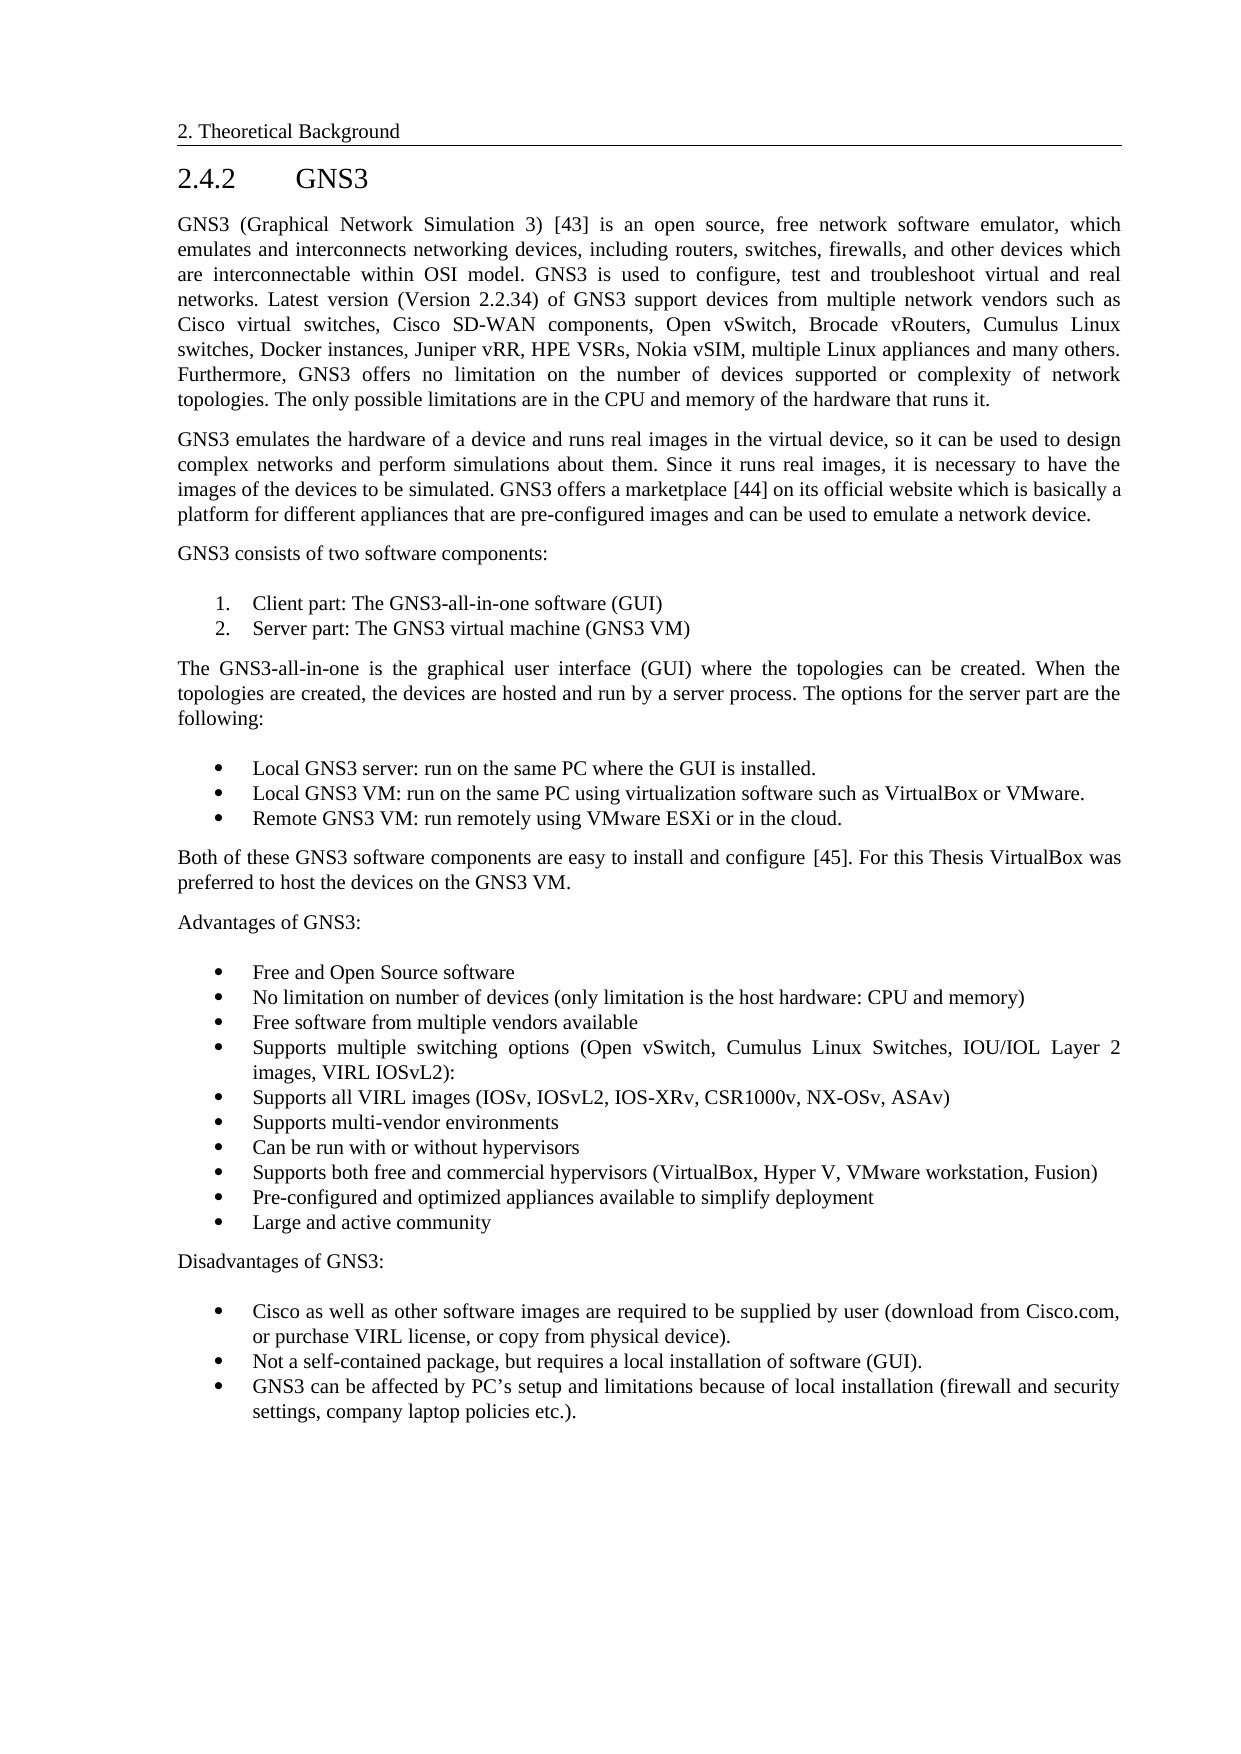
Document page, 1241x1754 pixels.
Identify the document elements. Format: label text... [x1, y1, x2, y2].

text The GNS3-all-in-one is the graphical user interface (GUI) where the topologies can be created. When the topologies are created, the devices are hosted and run by a server process. The options for the server part are the following: [177, 655, 1122, 730]
list Supports multi-vendor environments [215, 1109, 1122, 1134]
list Not a self-contained package, but requires a local installation of software (GUI). [215, 1348, 1122, 1373]
list Supports multiple switching options (Open vSwitch, Cumulus Linux Switches, IOU/IOL Layer 2 images, VIRL IOSvL2): [215, 1034, 1122, 1084]
list Can be run with or without hypervisors [215, 1134, 1122, 1159]
text Advantages of GNS3: [177, 909, 1122, 934]
list Free software from multiple vendors available [215, 1009, 1122, 1034]
list Server part: The GNS3 virtual machine (GNS3 VM) [215, 615, 1122, 640]
text GNS3 consists of two software components: [177, 540, 1122, 565]
list Free and Open Source software [215, 959, 1122, 984]
list Supports all VIRL images (IOSv, IOSvL2, IOS-XRv, CSR1000v, NX-OSv, ASAv) [215, 1084, 1122, 1109]
list Cisco as well as other software images are required to be supplied by user (download from Cisco.com, or purchase VIRL license, or copy from physical device). [215, 1298, 1122, 1348]
list No limitation on number of devices (only limitation is the host hardware: CPU and memory) [215, 984, 1122, 1009]
text Both of these GNS3 software components are easy to install and configure . For this Thesis VirtualBox was preferred to host the devices on the GNS3 VM. [177, 844, 1122, 894]
text Disadvantages of GNS3: [177, 1248, 1122, 1273]
text GNS3 (Graphical Network Simulation 3) is an open source, free network software emulator, which emulates and interconnects networking devices, including routers, switches, firewalls, and other devices which are interconnectable within OSI model. GNS3 is used to configure, test and troubleshoot virtual and real networks. Latest version (Version 2.2.34) of GNS3 support devices from multiple network vendors such as Cisco virtual switches, Cisco SD-WAN components, Open vSwitch, Brocade vRouters, Cumulus Linux switches, Docker instances, Juniper vRR, HPE VSRs, Nokia vSIM, multiple Linux appliances and many others. Furthermore, GNS3 offers no limitation on the number of devices supported or complexity of network topologies. The only possible limitations are in the CPU and memory of the hardware that runs it. [177, 211, 1122, 411]
list Client part: The GNS3-all-in-one software (GUI) [215, 590, 1122, 615]
list Local GNS3 VM: run on the same PC using virtualization software such as VirtualBox or VMware. [215, 780, 1122, 805]
list Supports both free and commercial hypervisors (VirtualBox, Hyper V, VMware workstation, Fusion) [215, 1159, 1122, 1184]
text GNS3 emulates the hardware of a device and runs real images in the virtual device, so it can be used to design complex networks and perform simulations about them. Since it runs real images, it is necessary to have the images of the devices to be simulated. GNS3 offers a marketplace on its official website which is basically a platform for different appliances that are pre-configured images and can be used to emulate a network device. [177, 426, 1122, 526]
list Remote GNS3 VM: run remotely using VMware ESXi or in the cloud. [215, 805, 1122, 830]
subtitle GNS3 [177, 161, 1122, 194]
list Pre-configured and optimized appliances available to simplify deployment [215, 1184, 1122, 1209]
list Local GNS3 server: run on the same PC where the GUI is installed. [215, 755, 1122, 780]
list Large and active community [215, 1209, 1122, 1234]
list GNS3 can be affected by PC’s setup and limitations because of local installation (firewall and security settings, company laptop policies etc.). [215, 1373, 1122, 1423]
